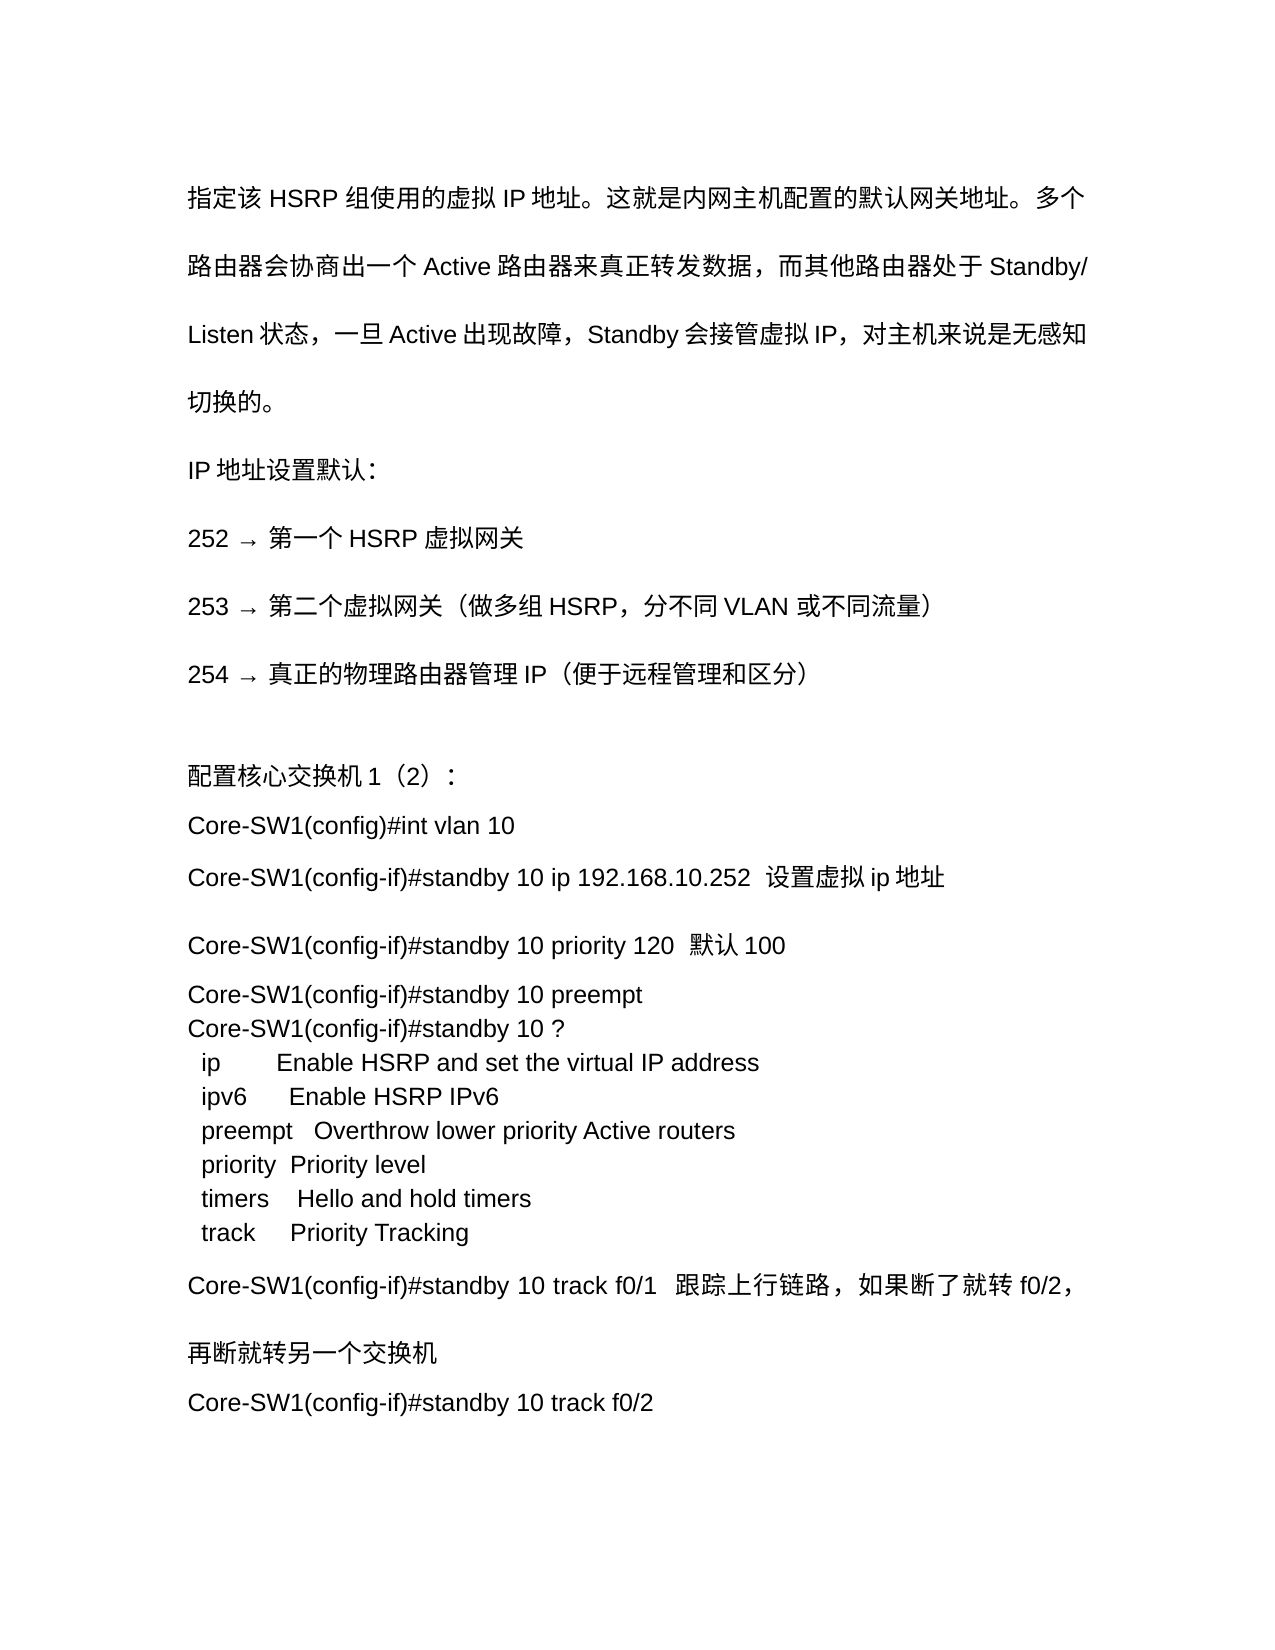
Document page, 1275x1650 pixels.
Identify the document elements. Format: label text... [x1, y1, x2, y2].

text Core-SW1(config-if)#standby 10 preempt [187, 978, 1088, 1012]
text Core-SW1(config-if)#standby 10 track f0/2 [187, 1385, 1088, 1419]
text 指定该 HSRP 组使用的虚拟IP地址。这就是内网主机配置的默认网关地址。多个路由器会协商出一个Active路由器来真正转发数据，而其他路由器处于Standby/Listen状态，一旦Active出现故障，Standby会接管虚拟IP，对主机来说是无感知切换的。 [187, 163, 1088, 434]
text 253 → 第二个虚拟网关（做多组 HSRP，分不同 VLAN 或不同流量） [187, 570, 1088, 638]
text track Priority Tracking [187, 1216, 1088, 1249]
text 254 → 真正的物理路由器管理 IP（便于远程管理和区分） [187, 638, 1088, 706]
text ip Enable HSRP and set the virtual IP address [187, 1046, 1088, 1080]
text timers Hello and hold timers [187, 1182, 1088, 1216]
text IP地址设置默认： [187, 434, 1088, 502]
text 配置核心交换机1（2）： [187, 740, 1088, 808]
text 252 → 第一个 HSRP 虚拟网关 [187, 502, 1088, 570]
text Core-SW1(config-if)#standby 10 ip 192.168.10.252 设置虚拟ip地址 [187, 842, 1088, 910]
text Core-SW1(config-if)#standby 10 priority 120 默认100 [187, 910, 1088, 978]
text preempt Overthrow lower priority Active routers [187, 1114, 1088, 1148]
text ipv6 Enable HSRP IPv6 [187, 1080, 1088, 1114]
text Core-SW1(config-if)#standby 10 track f0/1 跟踪上行链路，如果断了就转f0/2，再断就转另一个交换机 [187, 1249, 1088, 1385]
text Core-SW1(config)#int vlan 10 [187, 808, 1088, 842]
text priority Priority level [187, 1148, 1088, 1182]
text Core-SW1(config-if)#standby 10 ? [187, 1012, 1088, 1046]
